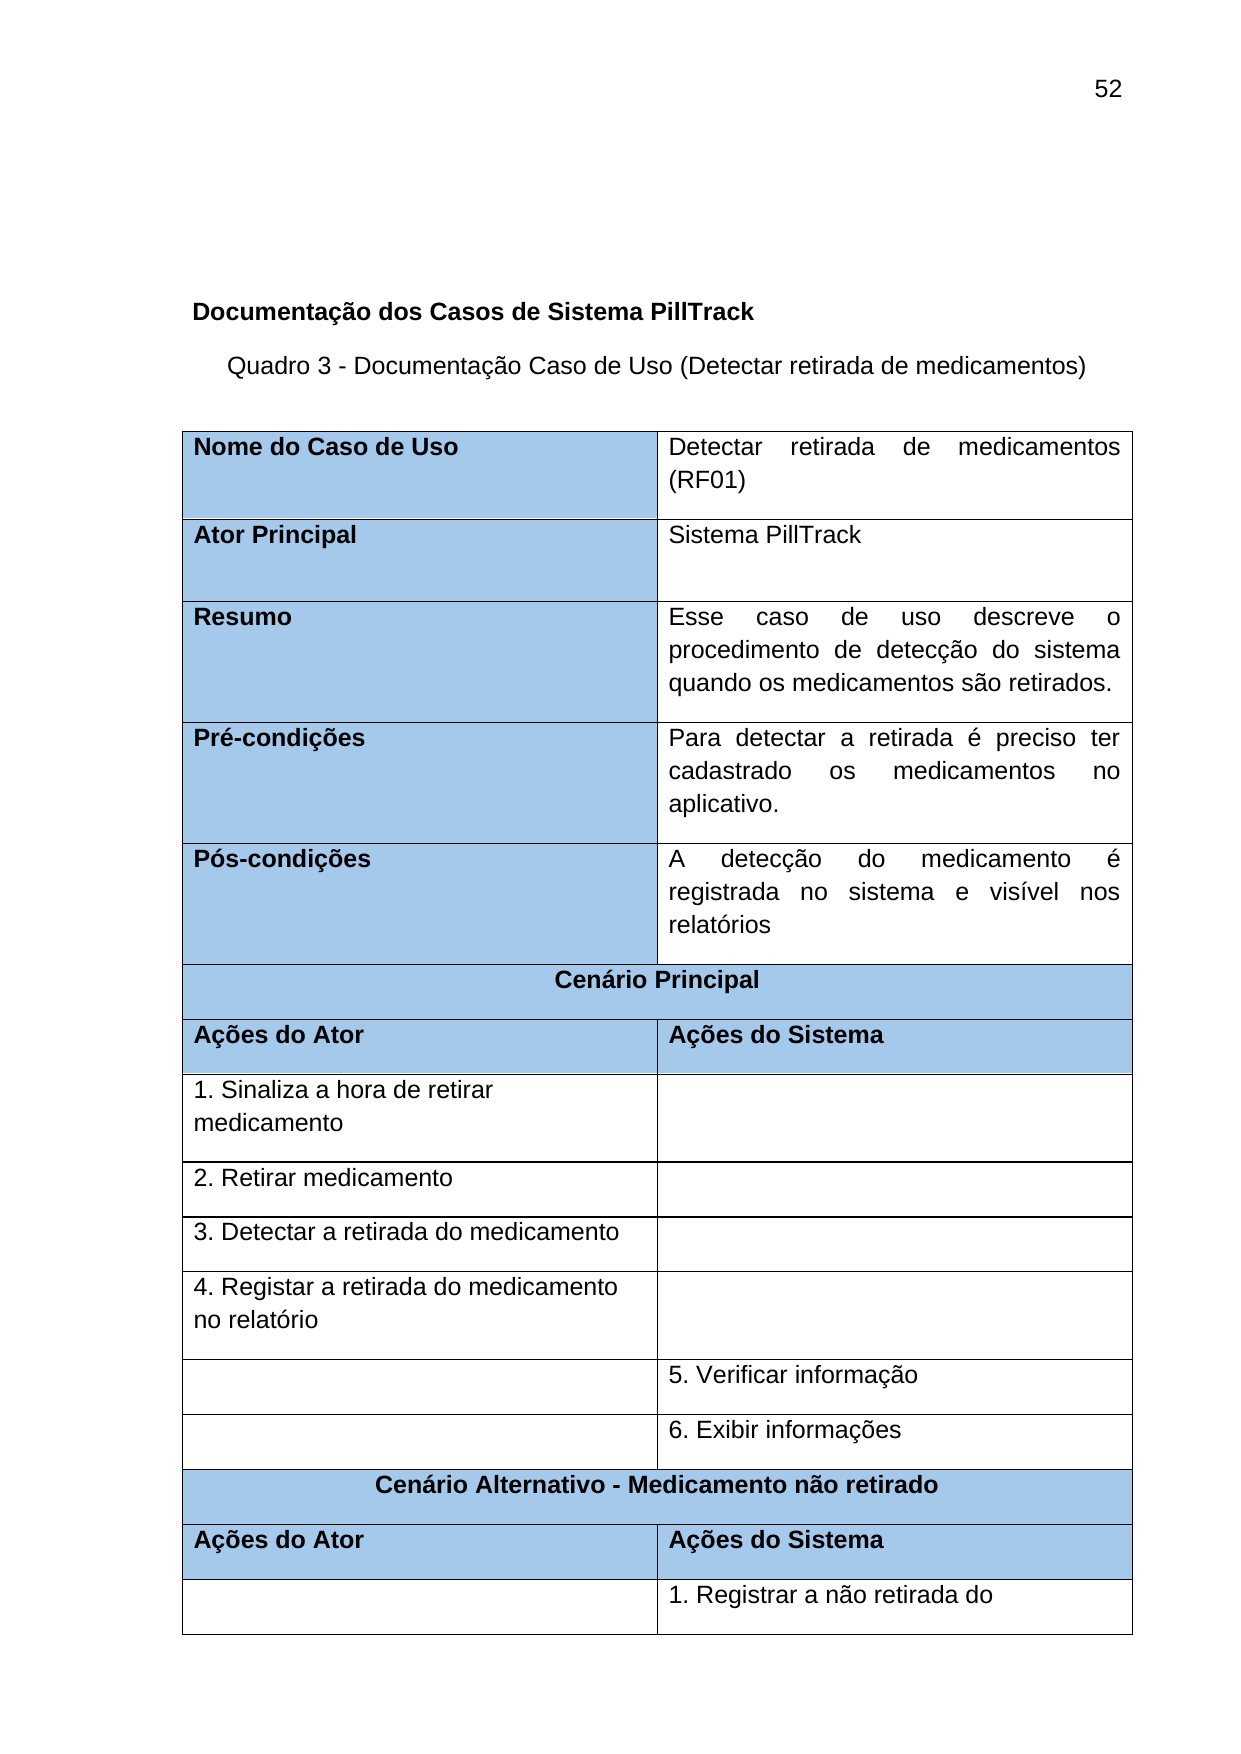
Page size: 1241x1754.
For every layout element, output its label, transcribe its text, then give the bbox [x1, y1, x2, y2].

table_cell Ações do Sistema [658, 1525, 1132, 1579]
table_cell Ator Principal [183, 520, 657, 601]
table_cell 5. Verificar informação [658, 1360, 1132, 1414]
table_cell 1. Sinaliza a hora de retirar medicamento [183, 1075, 657, 1161]
table_cell 2. Retirar medicamento [183, 1163, 657, 1216]
table_cell 4. Registar a retirada do medicamento no relatório [183, 1272, 657, 1359]
table_header Detectar retirada de medicamentos (RF01) [658, 432, 1132, 518]
table_cell Para detectar a retirada é preciso ter cadastrado os medicamentos no aplicativo. [658, 723, 1132, 843]
table_cell [658, 1163, 1132, 1216]
text Documentação dos Casos de Sistema PillTrack [192, 297, 1122, 326]
table_cell [658, 1075, 1132, 1161]
table_cell [183, 1415, 657, 1469]
table_cell Ações do Ator [183, 1525, 657, 1579]
table_cell Ações do Sistema [658, 1020, 1132, 1073]
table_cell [658, 1580, 1132, 1634]
table_header Nome do Caso de Uso [183, 432, 657, 518]
table_cell 6. Exibir informações [658, 1415, 1132, 1469]
table_cell [183, 1360, 657, 1414]
table_cell Sistema PillTrack [658, 520, 1132, 601]
table_cell [183, 1580, 657, 1634]
table_cell Cenário Principal [183, 965, 1132, 1019]
table_cell Pós-condições [183, 844, 657, 964]
table_cell [658, 1272, 1132, 1359]
table_cell [658, 1218, 1132, 1271]
table_cell Ações do Ator [183, 1020, 657, 1073]
table_cell Resumo [183, 602, 657, 722]
table_cell 3. Detectar a retirada do medicamento [183, 1218, 657, 1271]
table_cell A detecção do medicamento é registrada no sistema e visível nos relatórios [658, 844, 1132, 964]
table_cell Pré-condições [183, 723, 657, 843]
text Quadro 3 - Documentação Caso de Uso (Detectar retirada de medicamentos) [192, 351, 1122, 379]
table_cell Cenário Alternativo - Medicamento não retirado [183, 1470, 1132, 1524]
table_cell Esse caso de uso descreve o procedimento de detecção do sistema quando os medicamentos são retirados. [658, 602, 1132, 722]
